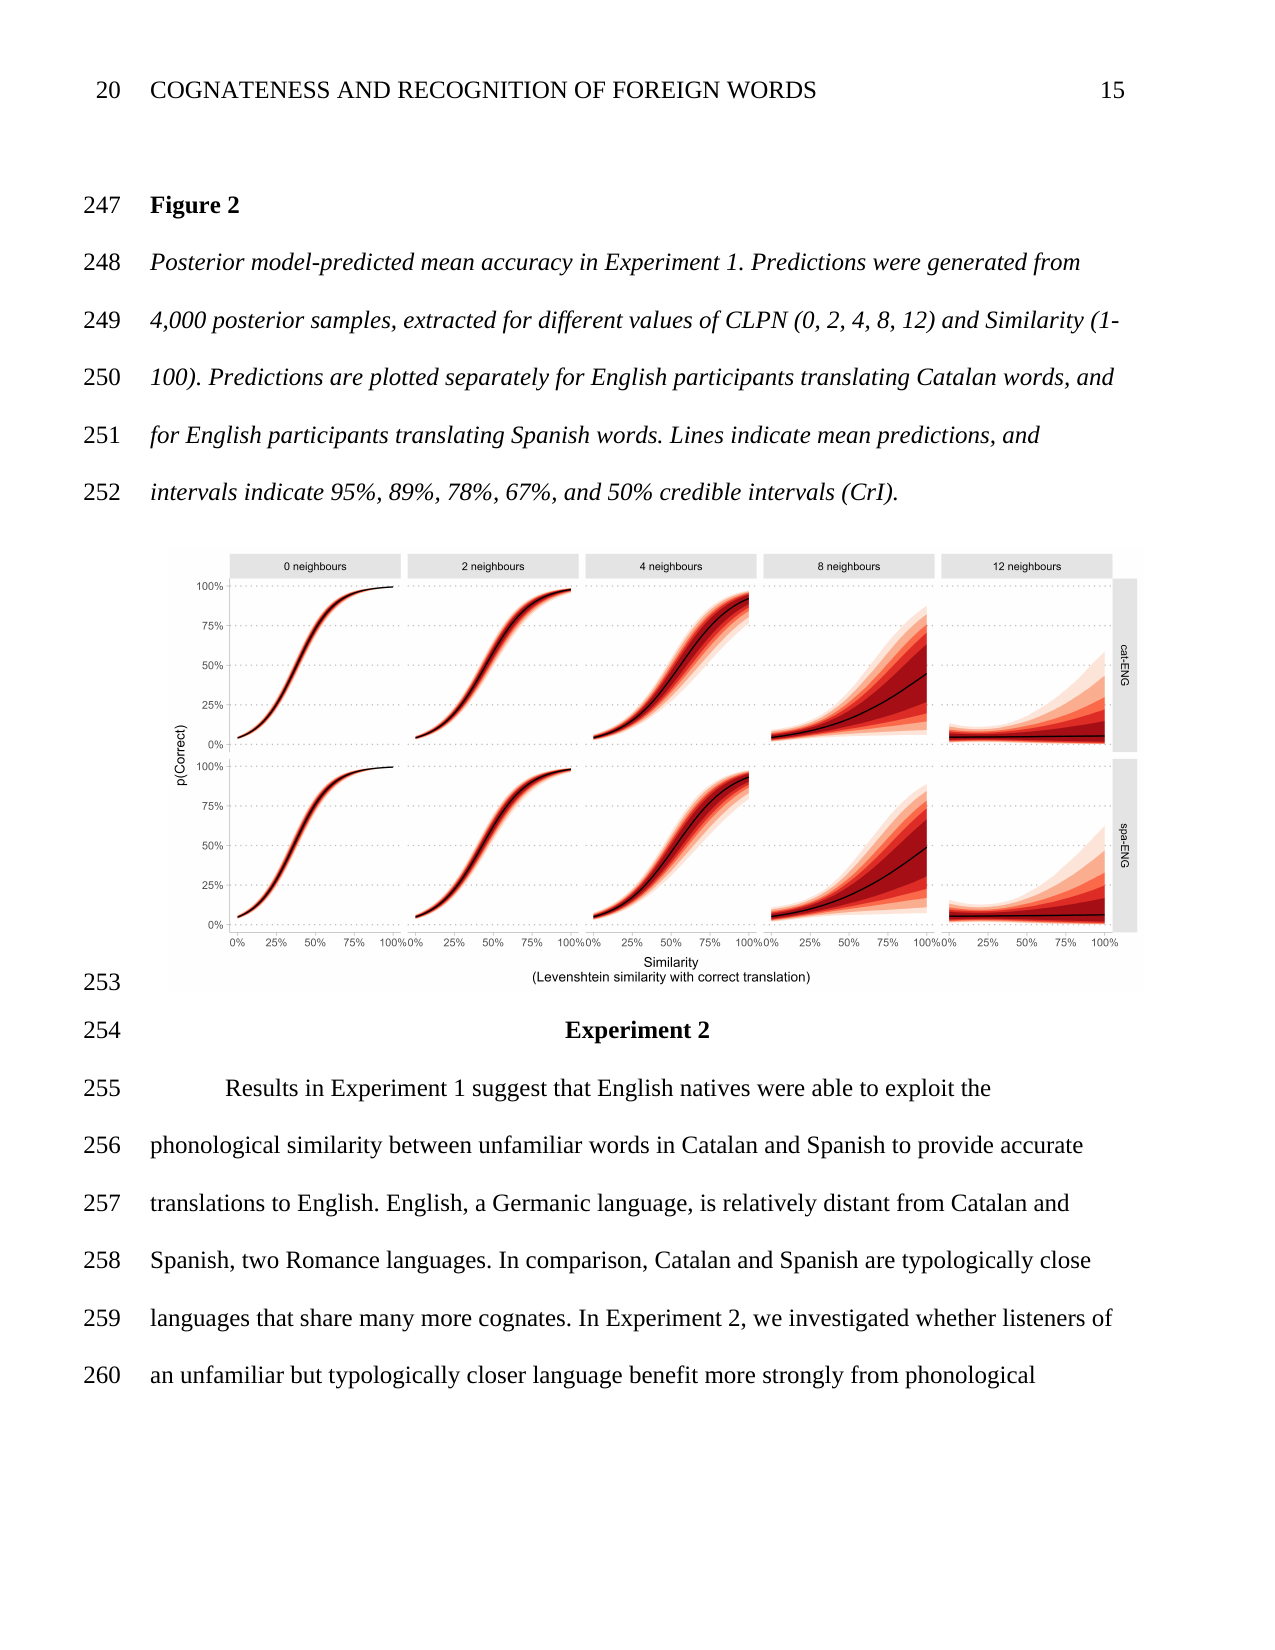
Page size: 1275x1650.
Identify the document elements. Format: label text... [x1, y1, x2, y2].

title Figure 2 [150, 190, 1125, 219]
text Posterior model-predicted mean accuracy in Experiment 1. Predictions were generated from 4,000 posterior samples, extracted for different values of CLPN (0, 2, 4, 8, 12) and Similarity (1-100). Predictions are plotted separately for English participants translating Catalan words, and for English participants translating Spanish words. Lines indicate mean predictions, and intervals indicate 95%, 89%, 78%, 67%, and 50% credible intervals (CrI). [150, 247, 1125, 506]
picture [168, 547, 1144, 991]
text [150, 1073, 1125, 1389]
subtitle Experiment 2 [150, 1016, 1125, 1044]
